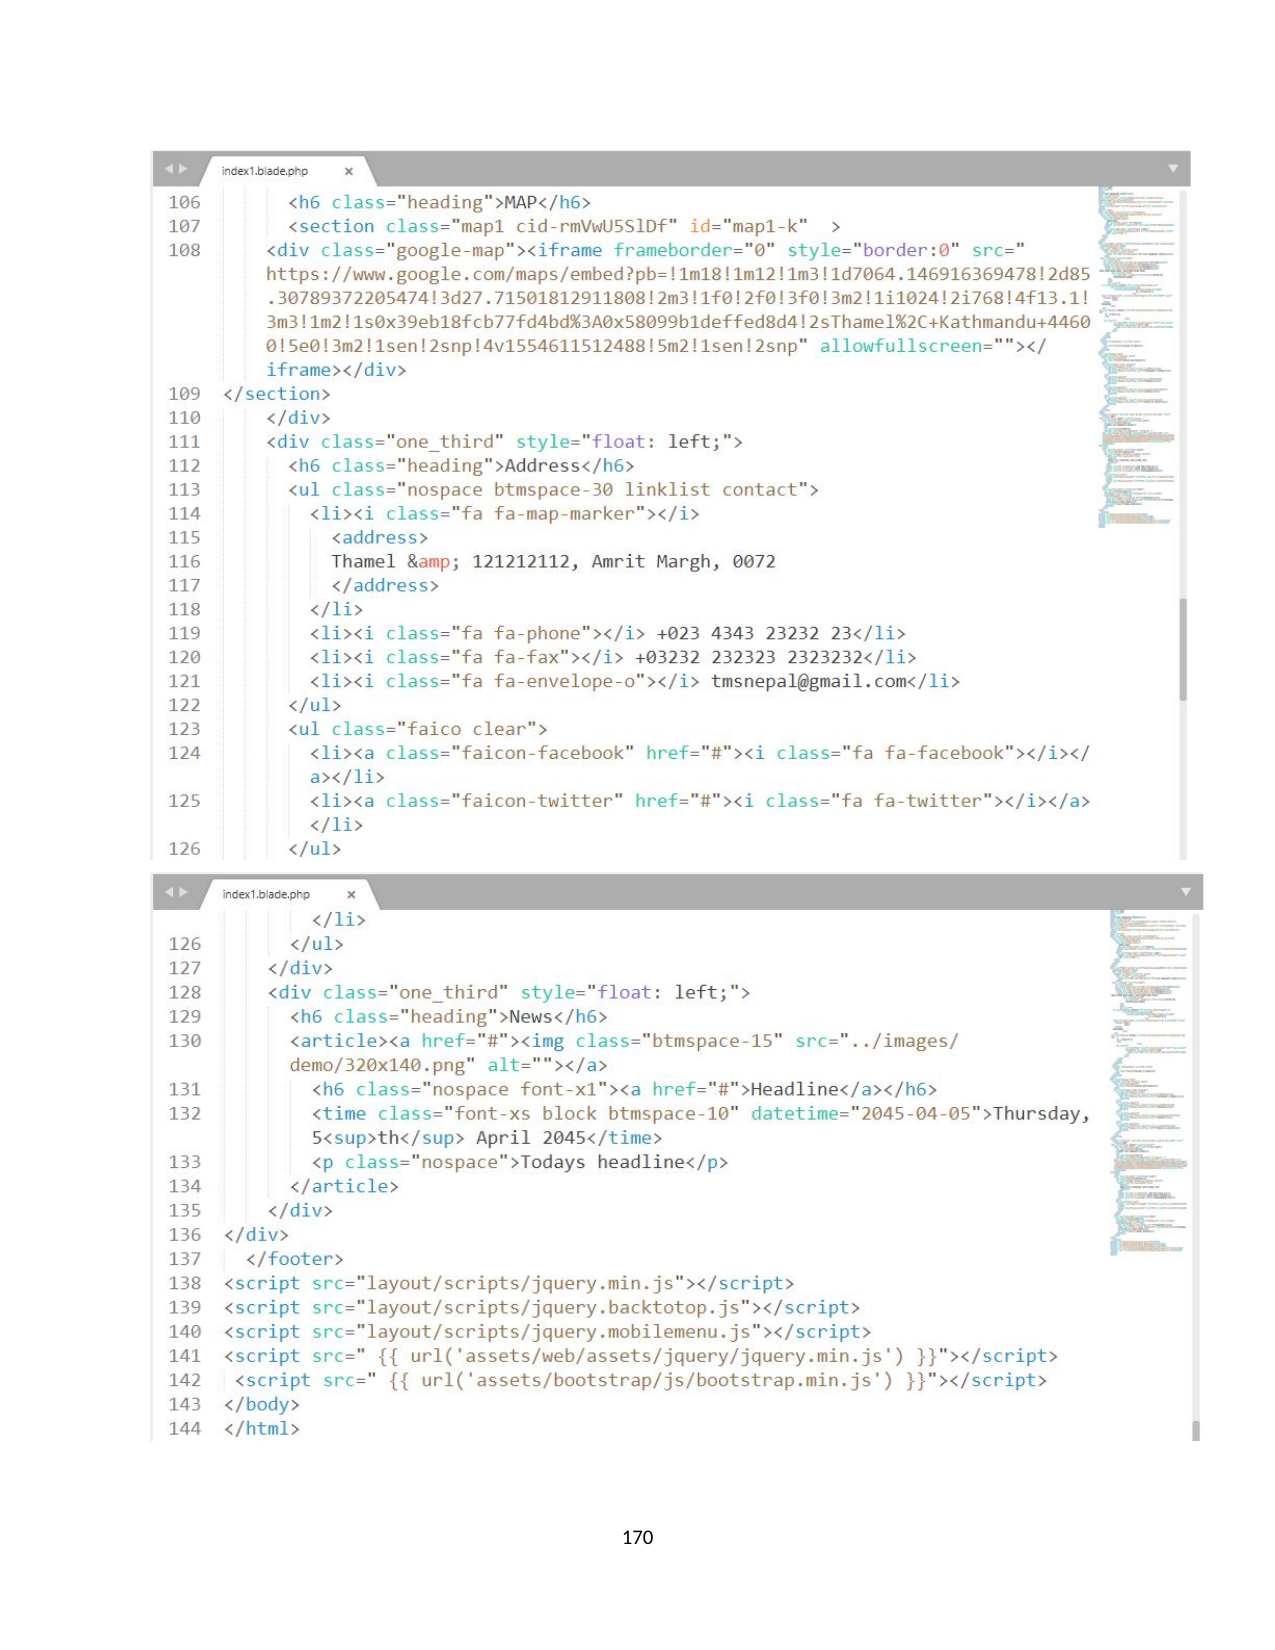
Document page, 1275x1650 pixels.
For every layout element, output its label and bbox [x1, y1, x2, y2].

picture [150, 872, 1204, 1441]
picture [150, 150, 1191, 860]
